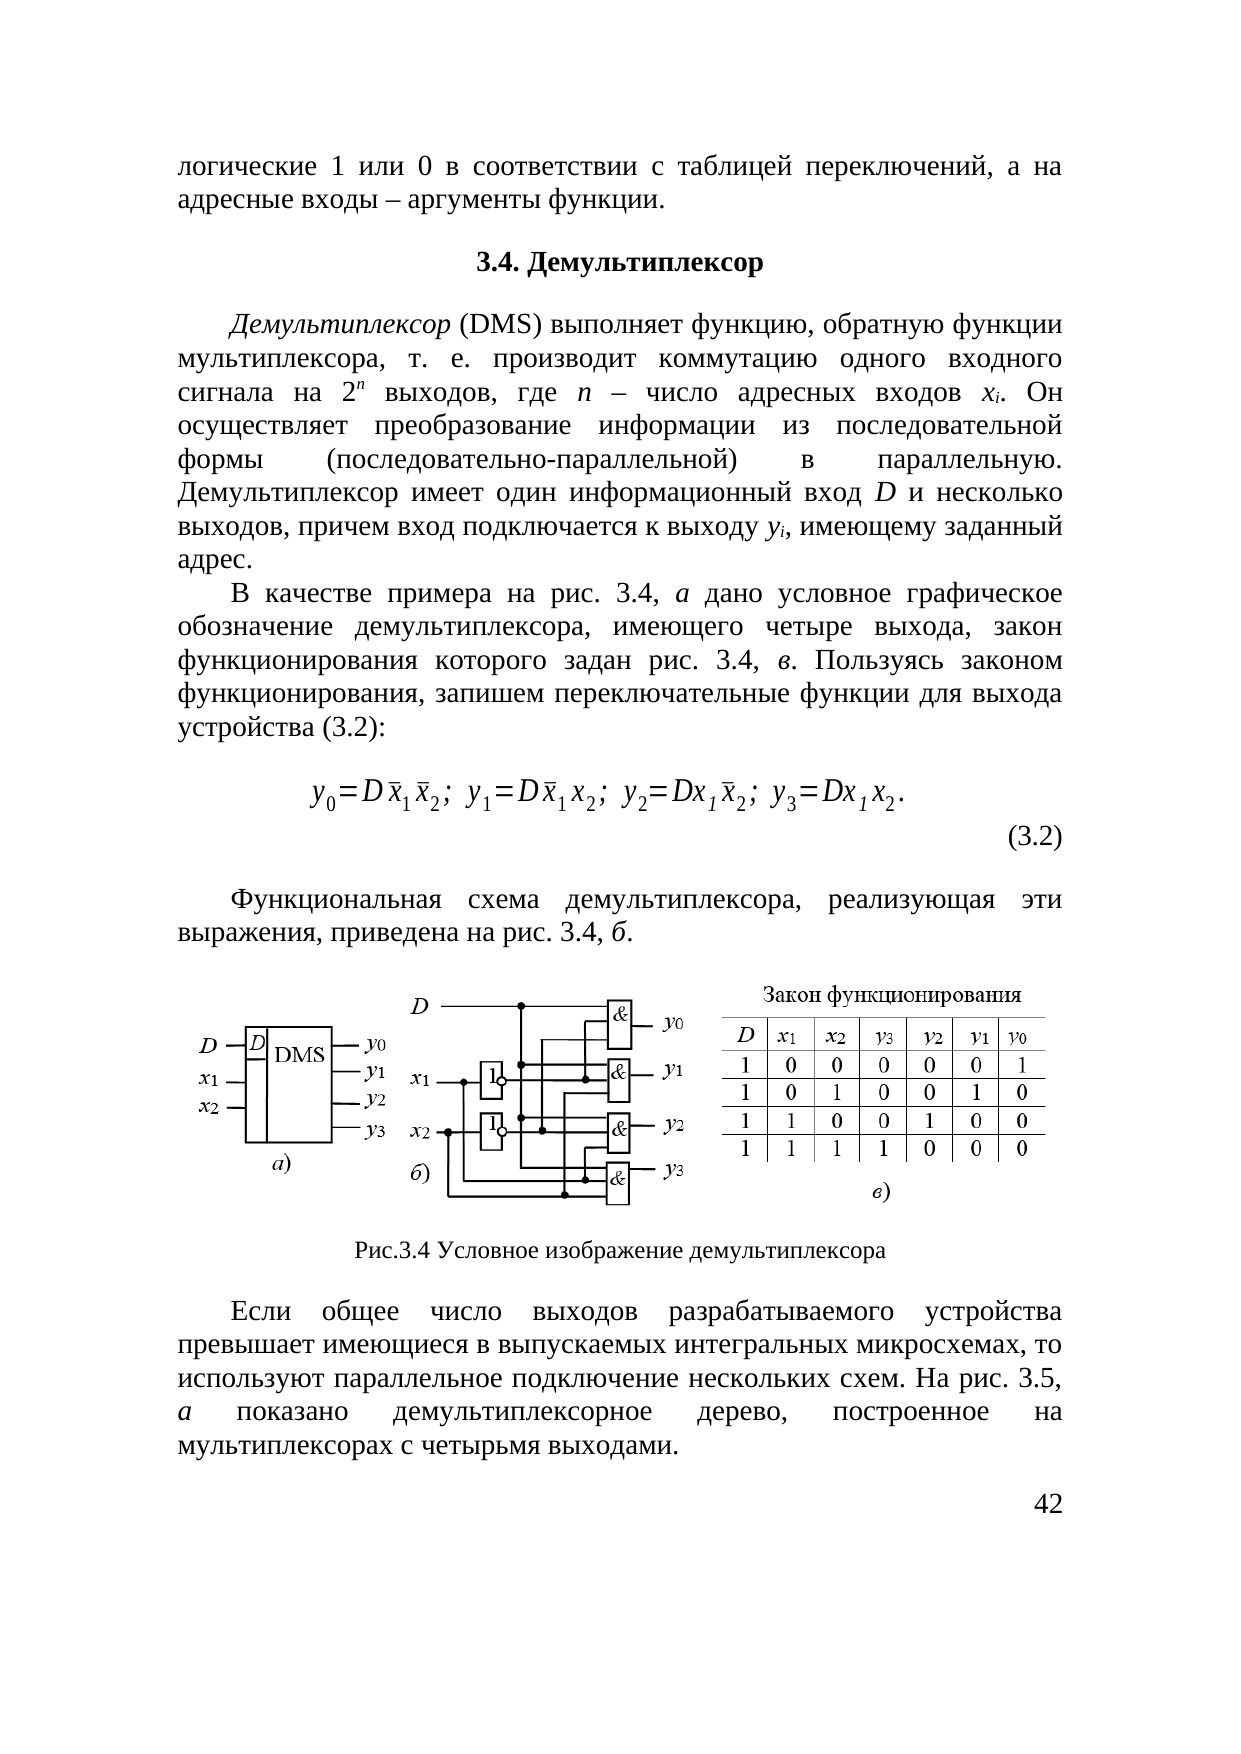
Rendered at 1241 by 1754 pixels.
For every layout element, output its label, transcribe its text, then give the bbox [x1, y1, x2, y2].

text (3.2) [177, 772, 1063, 852]
text Демультиплексор (DMS) выполняет функцию, обратную функции мультиплексора, т. е. производит коммутацию одного входного сигнала на 2n выходов, где n – число адресных входов хi. Он осуществляет преобразование информации из последовательной формы (последовательно-параллельной) в параллельную. Демультиплексор имеет один информационный вход D и несколько выходов, причем вход подключается к выходу уi, имеющему заданный адрес. [177, 307, 1063, 575]
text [177, 148, 1063, 215]
text Рис.3.4 Условное изображение демультиплексора [177, 1235, 1063, 1263]
text В качестве примера на рис. 3.4, а дано условное графическое обозначение демультиплексора, имеющего четыре выхода, закон функционирования которого задан рис. 3.4, в. Пользуясь законом функционирования, запишем переключательные функции для выхода устройства (3.2): [177, 575, 1063, 743]
subtitle 3.4. Демультиплексор [177, 244, 1063, 277]
text Если общее число выходов разрабатываемого устройства превышает имеющиеся в выпускаемых интегральных микросхемах, то используют параллельное подключение нескольких схем. На рис. 3.5, а показано демультиплексорное дерево, построенное на мультиплексорах с четырьмя выходами. [177, 1293, 1063, 1460]
picture [181, 977, 1060, 1223]
text Функциональная схема демультиплексора, реализующая эти выражения, приведена на рис. 3.4, б. [177, 881, 1063, 948]
